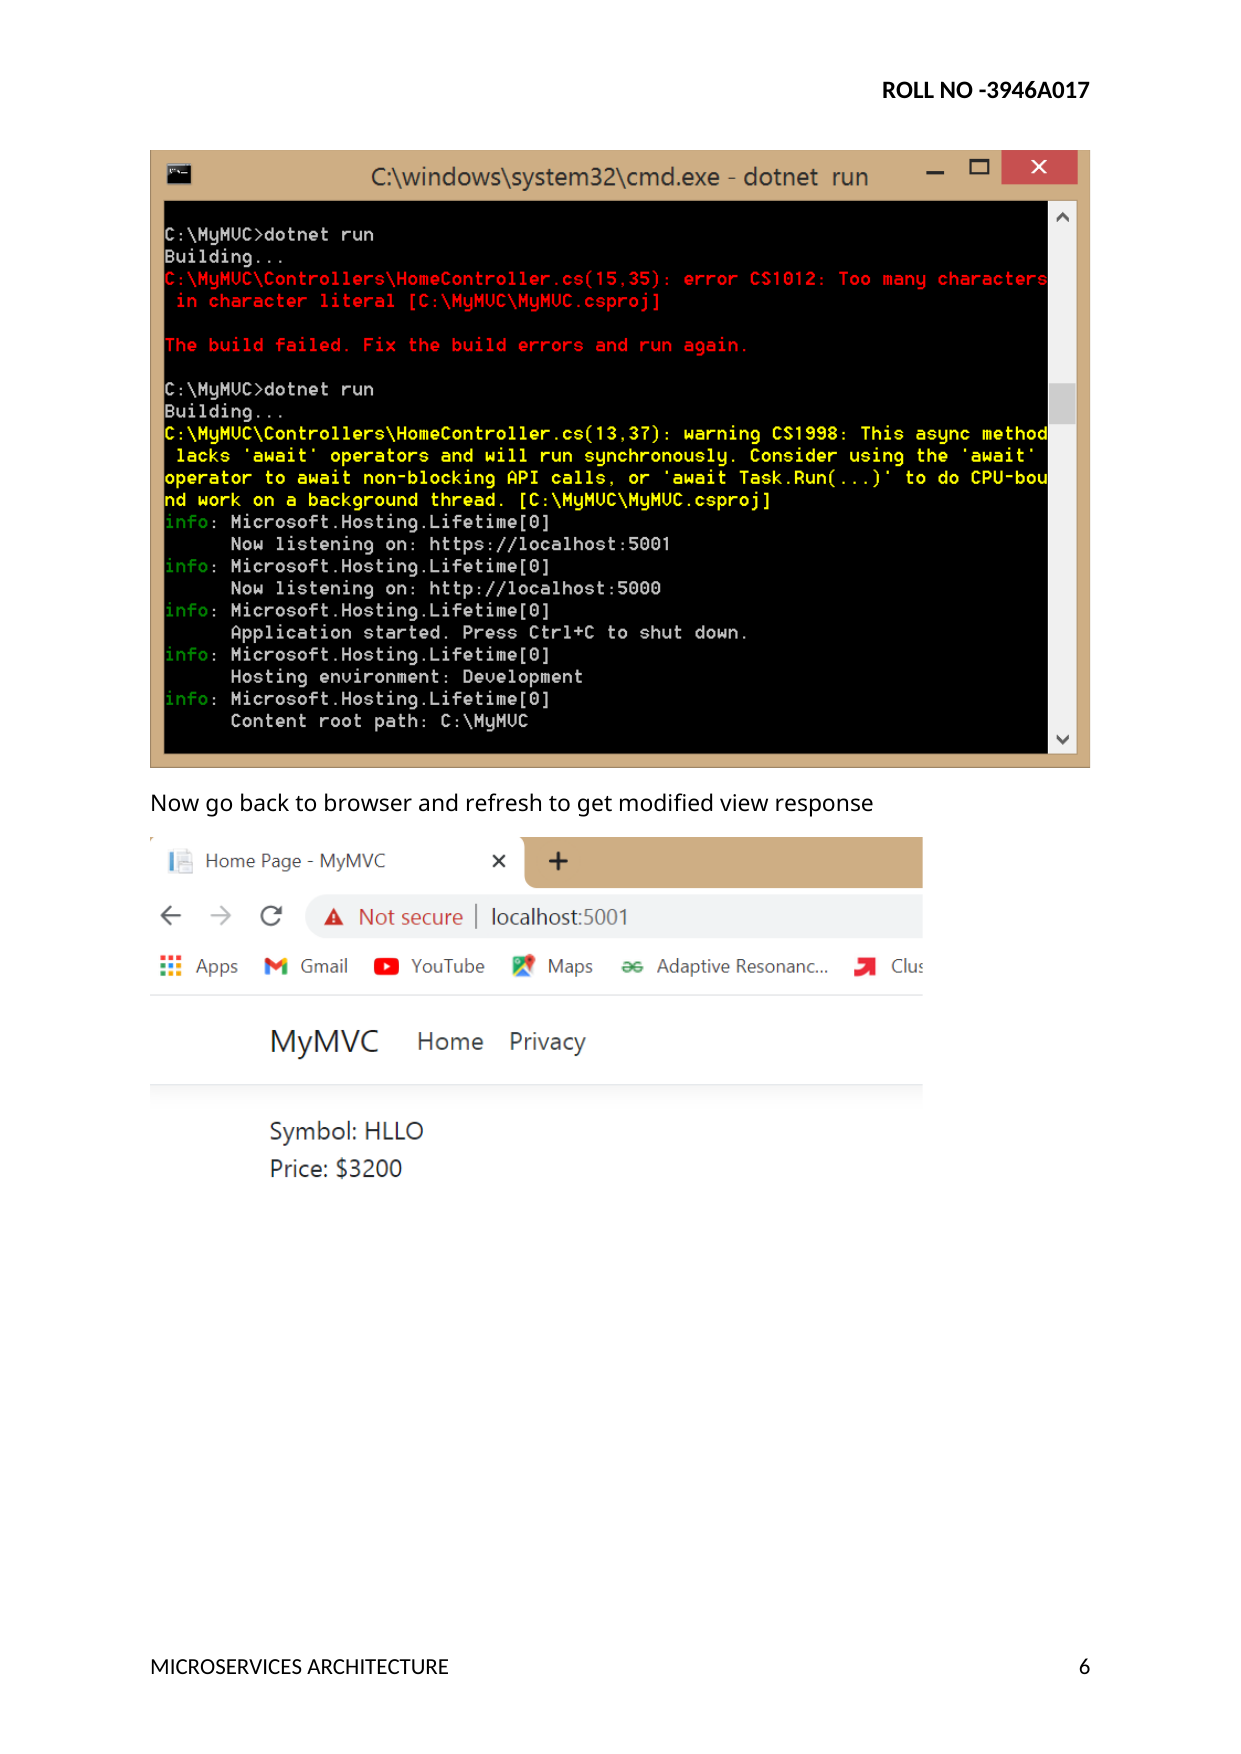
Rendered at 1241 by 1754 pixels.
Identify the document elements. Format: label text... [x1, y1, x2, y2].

picture [150, 150, 1091, 768]
picture [150, 837, 923, 1319]
text Now go back to browser and refresh to get modified view response [150, 787, 1090, 818]
